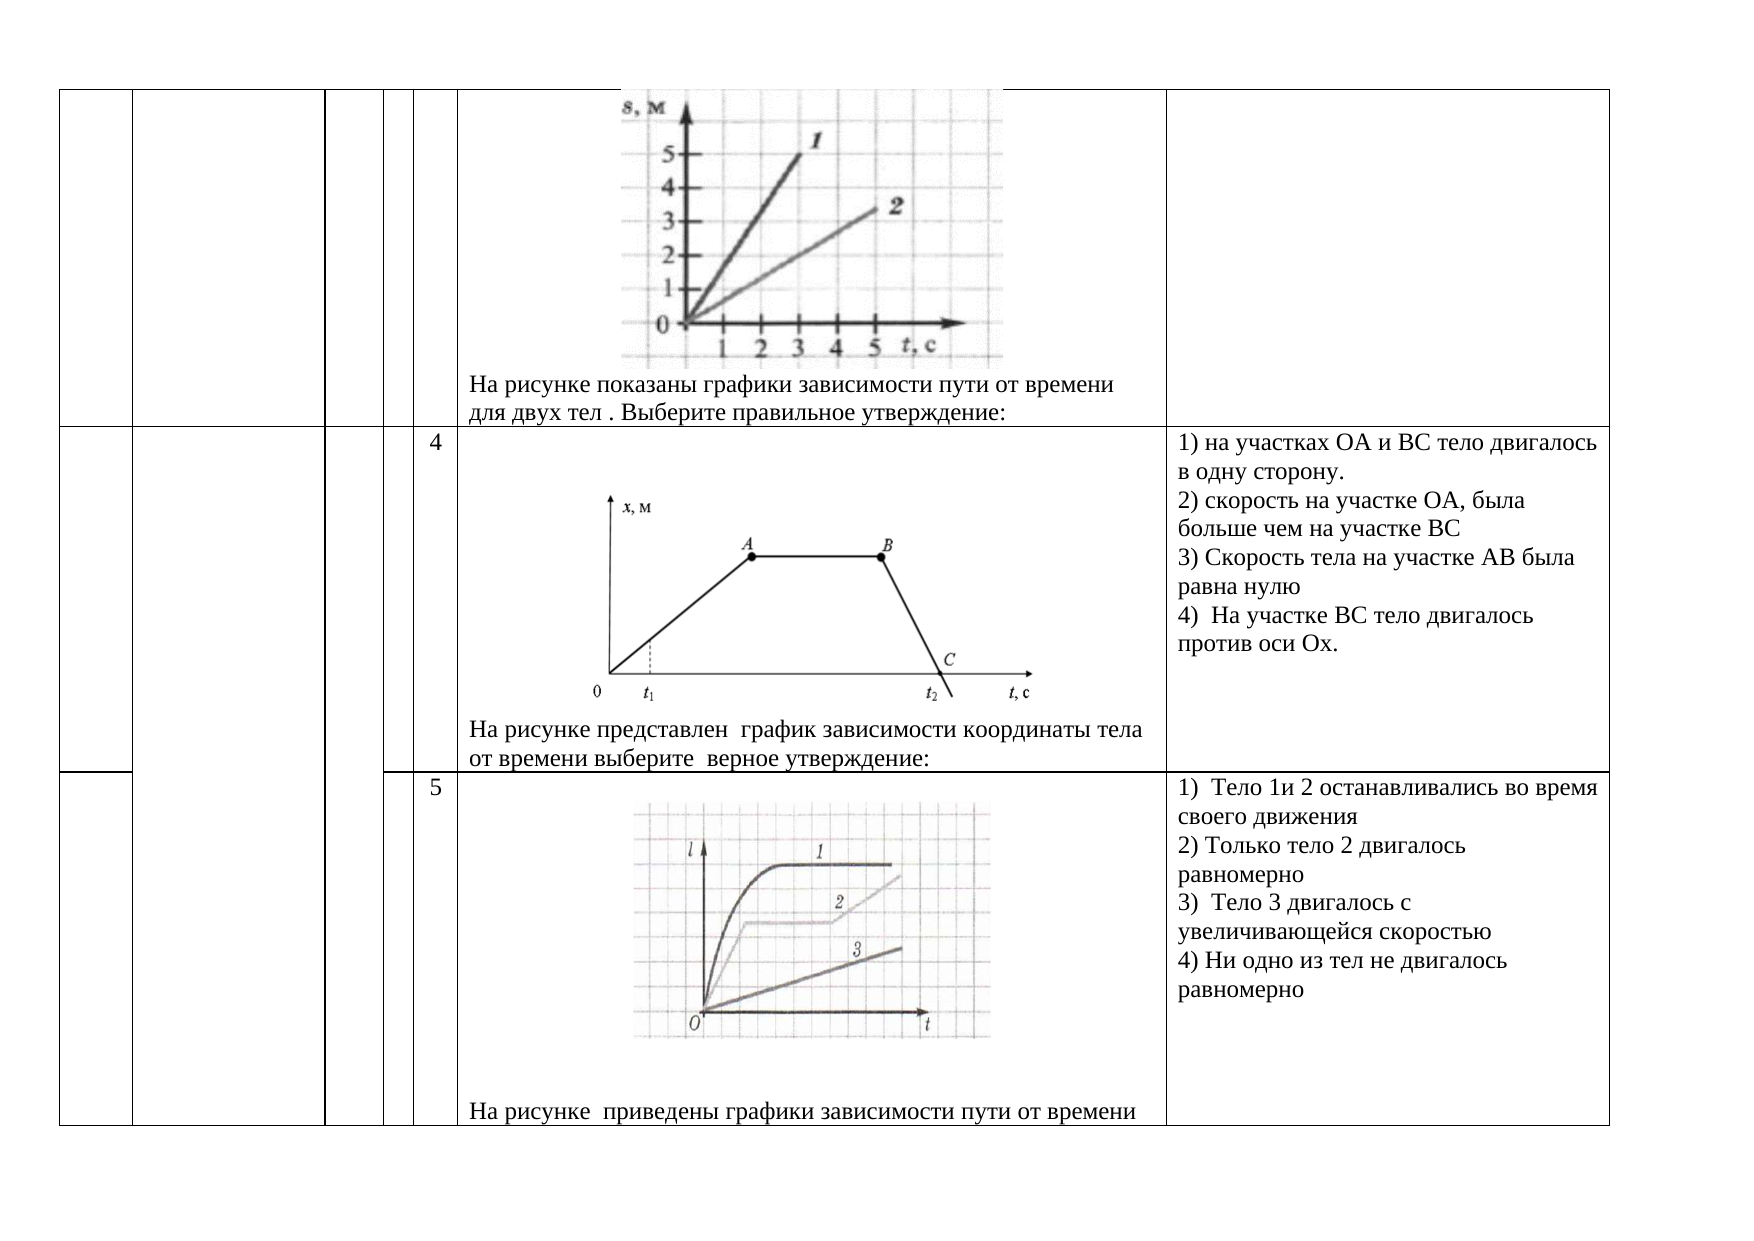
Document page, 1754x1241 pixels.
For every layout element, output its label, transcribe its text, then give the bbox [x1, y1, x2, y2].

table_cell [60, 427, 132, 771]
table_cell 4 [414, 427, 457, 771]
table_cell [60, 773, 132, 1125]
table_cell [1167, 773, 1609, 1125]
table_cell [384, 90, 413, 426]
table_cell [1167, 90, 1609, 426]
table_cell [384, 773, 413, 1125]
table_cell 5 [414, 773, 457, 1125]
picture [633, 801, 991, 1039]
table_cell 1) на участках ОА и ВС тело двигалось в одну сторону. 2) скорость на участке ОА, была больше чем на участке ВС 3) Скорость тела на участке АВ была равна нулю 4) На участке ВС тело двигалось против оси Ох. [1167, 427, 1609, 771]
table_cell [60, 90, 132, 426]
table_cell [458, 90, 1166, 426]
picture [583, 484, 1042, 714]
table_cell [133, 427, 324, 1125]
table_cell На рисунке представлен график зависимости координаты тела от времени выберите верное утверждение: [458, 427, 1166, 771]
table_cell 3 [414, 90, 457, 426]
table_cell [326, 427, 383, 1125]
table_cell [458, 773, 1166, 1125]
picture [621, 89, 1004, 369]
table_cell [384, 427, 413, 771]
